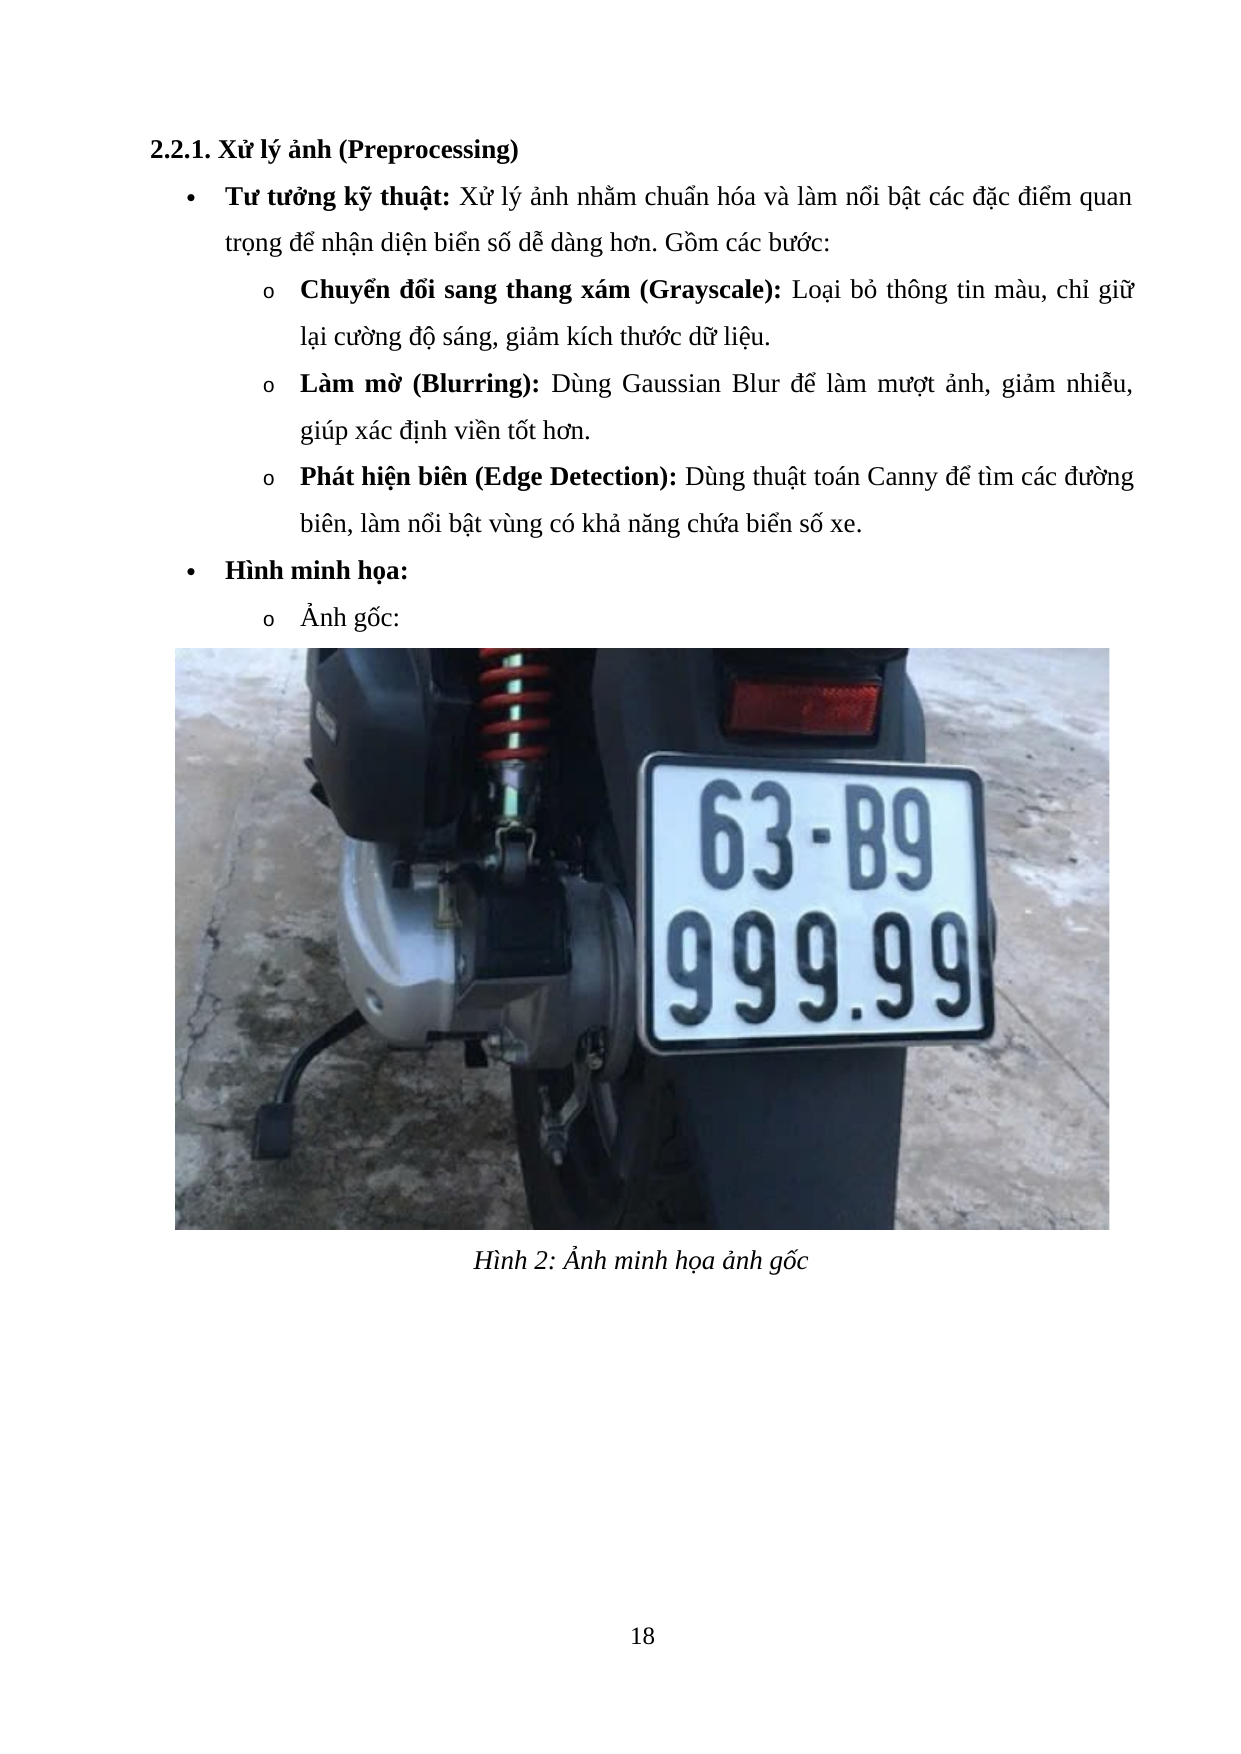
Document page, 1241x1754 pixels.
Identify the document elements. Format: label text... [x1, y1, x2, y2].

picture [175, 648, 1110, 1230]
list Ảnh gốc: [262, 601, 1134, 632]
list Làm mờ (Blurring): Dùng Gaussian Blur để làm mượt ảnh, giảm nhiễu, giúp xác định viền tốt hơn. [262, 367, 1134, 445]
list Tư tưởng kỹ thuật: Xử lý ảnh nhằm chuẩn hóa và làm nổi bật các đặc điểm quan trọng để nhận diện biển số dễ dàng hơn. Gồm các bước: [187, 179, 1134, 257]
list Phát hiện biên (Edge Detection): Dùng thuật toán Canny để tìm các đường biên, làm nổi bật vùng có khả năng chứa biển số xe. [262, 460, 1134, 539]
list Hình minh họa: [187, 554, 1134, 585]
text Hình 2: Ảnh minh họa ảnh gốc [150, 1244, 1134, 1275]
subtitle 2.2.1. Xử lý ảnh (Preprocessing) [150, 133, 1134, 164]
list Chuyển đổi sang thang xám (Grayscale): Loại bỏ thông tin màu, chỉ giữ lại cường độ sáng, giảm kích thước dữ liệu. [262, 273, 1134, 351]
